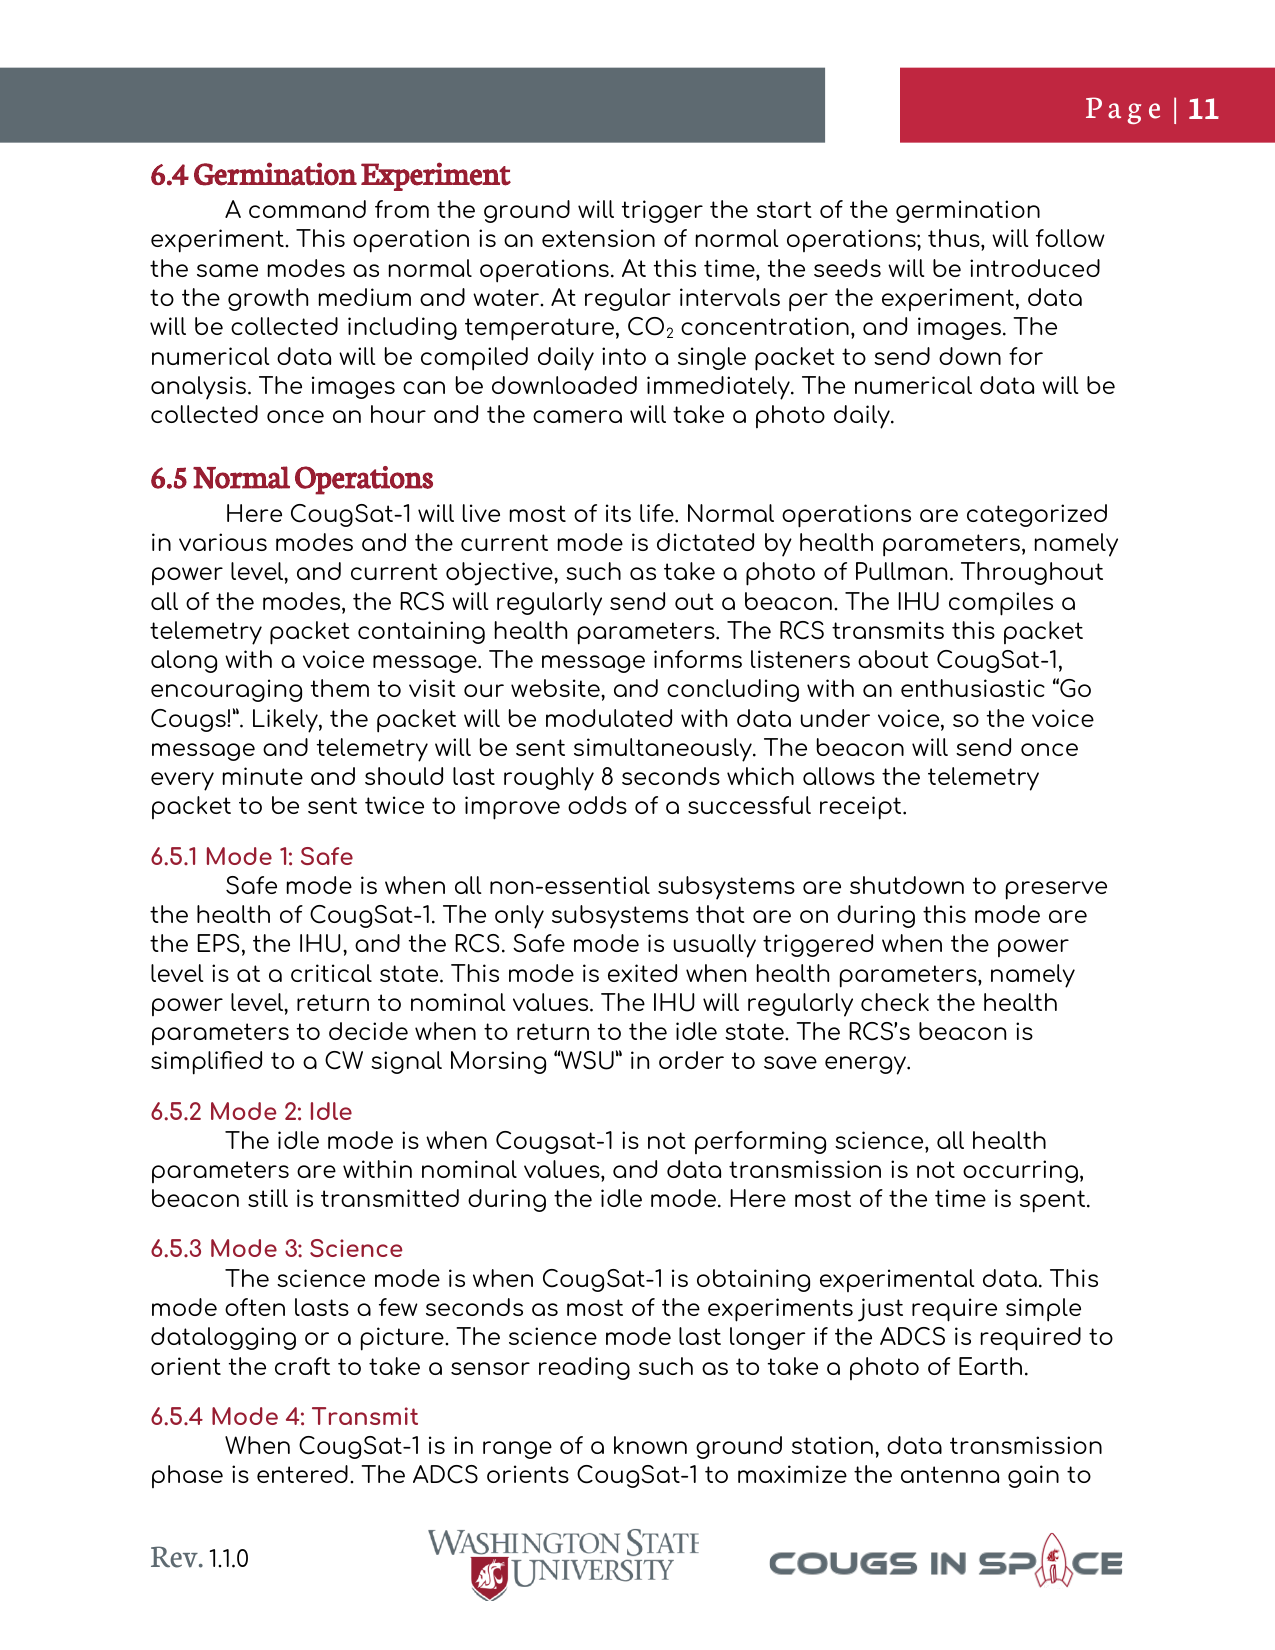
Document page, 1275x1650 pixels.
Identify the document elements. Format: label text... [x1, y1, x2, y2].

picture [769, 1532, 1123, 1589]
text The science mode is when CougSat-1 is obtaining experimental data. This mode often lasts a few seconds as most of the experiments just require simple datalogging or a picture. The science mode last longer if the ADCS is required to orient the craft to take a sensor reading such as to take a photo of Earth. [150, 1267, 1125, 1380]
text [150, 1434, 1125, 1489]
subtitle 6.4 Germination Experiment [150, 150, 1125, 192]
picture [426, 1528, 699, 1601]
text Safe mode is when all non-essential subsystems are shutdown to preserve the health of CougSat-1. The only subsystems that are on during this mode are the EPS, the IHU, and the RCS. Safe mode is usually triggered when the power level is at a critical state. This mode is exited when health parameters, namely power level, return to nominal values. The IHU will regularly check the health parameters to decide when to return to the idle state. The RCS’s beacon is simplified to a CW signal Morsing “WSU” in order to save energy. [150, 874, 1125, 1075]
subtitle 6.5.4 Mode 4: Transmit [150, 1405, 1125, 1430]
text Here CougSat-1 will live most of its life. Normal operations are categorized in various modes and the current mode is dictated by health parameters, namely power level, and current objective, such as take a photo of Pullman. Throughout all of the modes, the RCS will regularly send out a beacon. The IHU compiles a telemetry packet containing health parameters. The RCS transmits this packet along with a voice message. The message informs listeners about CougSat-1, encouraging them to visit our website, and concluding with an enthusiastic “Go Cougs!”. Likely, the packet will be modulated with data under voice, so the voice message and telemetry will be sent simultaneously. The beacon will send once every minute and should last roughly 8 seconds which allows the telemetry packet to be sent twice to improve odds of a successful receipt. [150, 502, 1125, 820]
subtitle 6.5 Normal Operations [150, 453, 1125, 496]
subtitle 6.5.1 Mode 1: Safe [150, 845, 1125, 870]
text The idle mode is when Cougsat-1 is not performing science, all health parameters are within nominal values, and data transmission is not occurring, beacon still is transmitted during the idle mode. Here most of the time is spent. [150, 1129, 1125, 1213]
subtitle 6.5.2 Mode 2: Idle [150, 1100, 1125, 1125]
subtitle 6.5.3 Mode 3: Science [150, 1238, 1125, 1263]
text A command from the ground will trigger the start of the germination experiment. This operation is an extension of normal operations; thus, will follow the same modes as normal operations. At this time, the seeds will be introduced to the growth medium and water. At regular intervals per the experiment, data will be collected including temperature, CO2 concentration, and images. The numerical data will be compiled daily into a single packet to send down for analysis. The images can be downloaded immediately. The numerical data will be collected once an hour and the camera will take a photo daily. [150, 198, 1125, 429]
